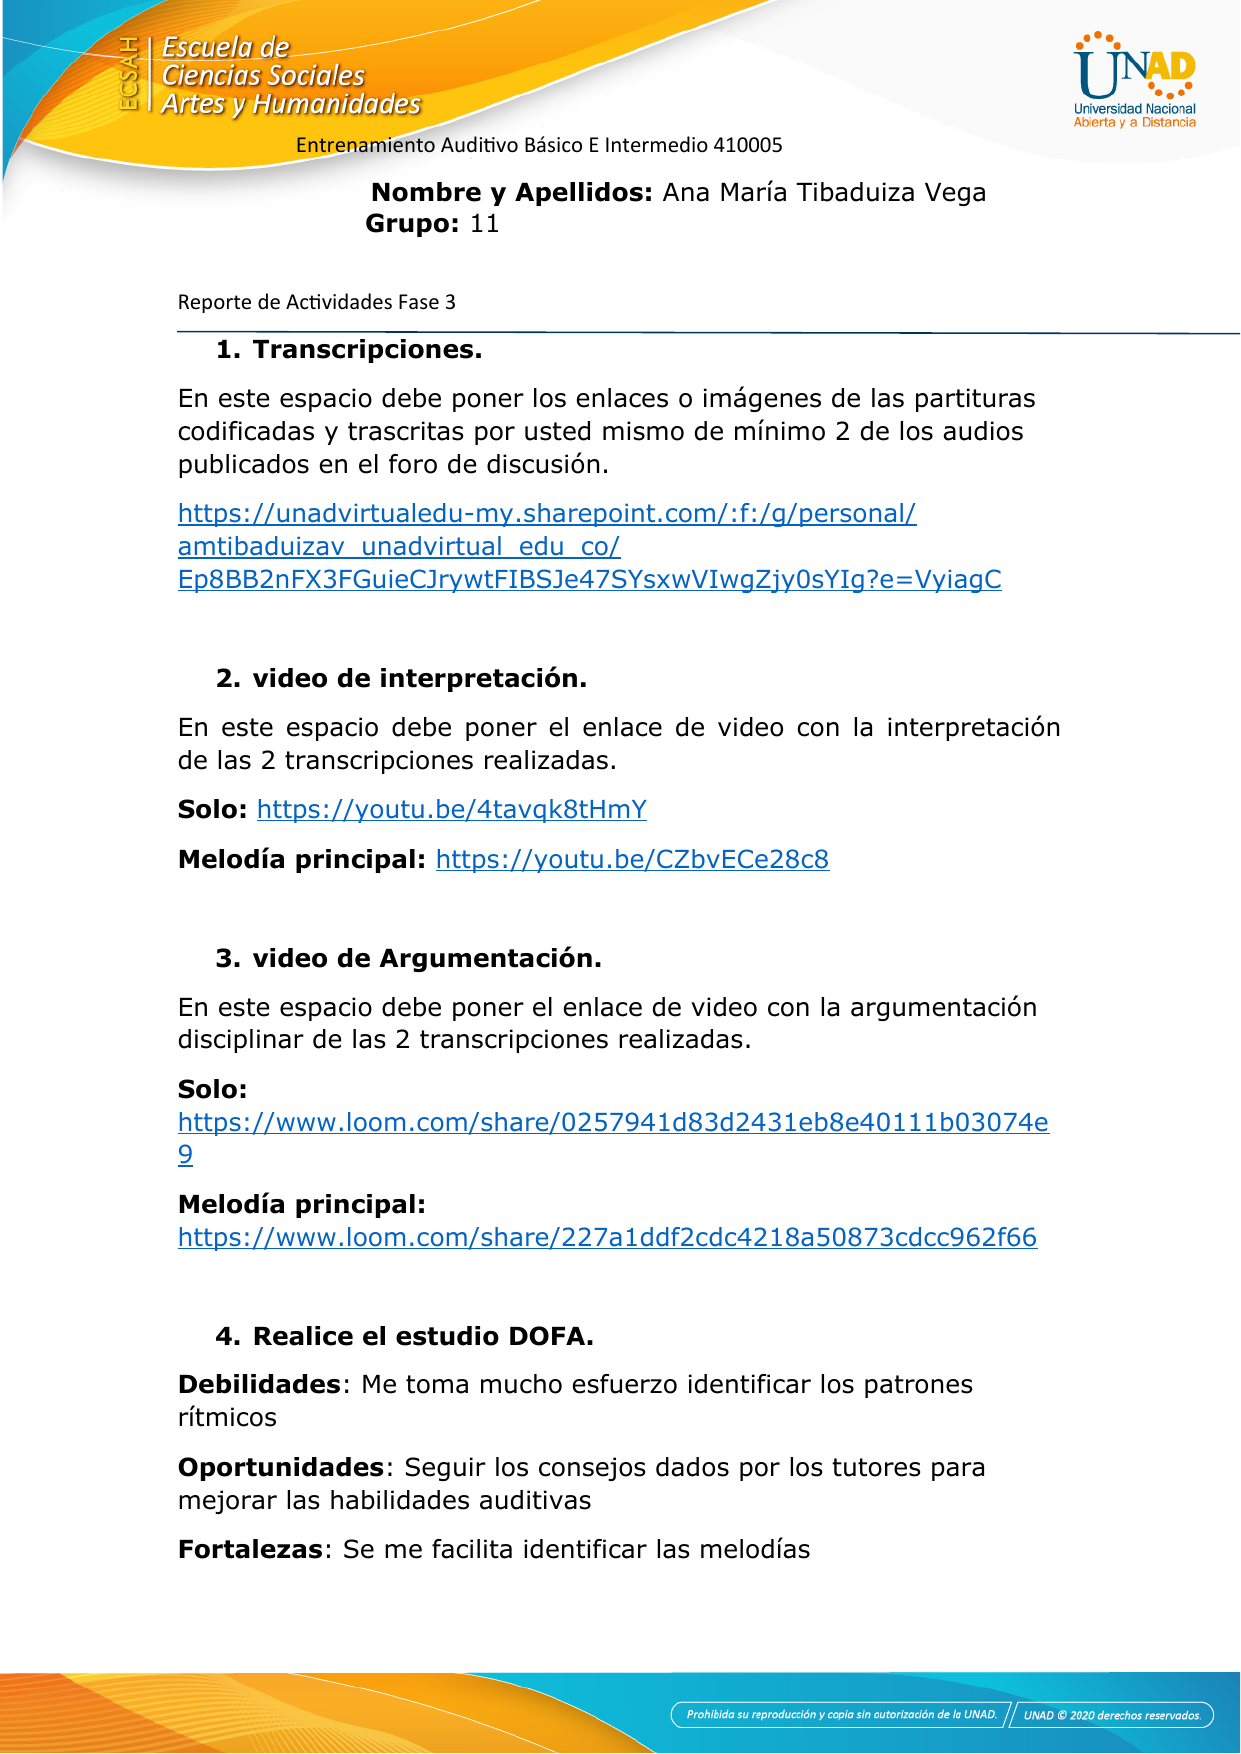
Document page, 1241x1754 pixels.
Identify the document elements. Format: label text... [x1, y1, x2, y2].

picture [0, 1623, 1241, 1753]
text Fortalezas: Se me facilita identificar las melodías [177, 1533, 1063, 1564]
text Melodía principal: https://youtu.be/CZbvECe28c8 [177, 843, 1063, 873]
text En este espacio debe poner los enlaces o imágenes de las partituras codificadas y trascritas por usted mismo de mínimo 2 de los audios publicados en el foro de discusión. [177, 383, 1063, 479]
text Melodía principal: https://www.loom.com/share/227a1ddf2cdc4218a50873cdcc962f66 [177, 1188, 1063, 1251]
text En este espacio debe poner el enlace de video con la interpretación de las 2 transcripciones realizadas. [177, 711, 1063, 774]
picture [2, 0, 1241, 222]
text https://unadvirtualedu-my.sharepoint.com/:f:/g/personal/amtibaduizav_unadvirtual_edu_co/Ep8BB2nFX3FGuieCJrywtFIBSJe47SYsxwVIwgZjy0sYIg?e=VyiagC [177, 498, 1063, 594]
list video de Argumentación. [215, 942, 1063, 972]
list Realice el estudio DOFA. [215, 1320, 1063, 1350]
text En este espacio debe poner el enlace de video con la argumentación disciplinar de las 2 transcripciones realizadas. [177, 991, 1063, 1054]
list video de interpretación. [215, 662, 1063, 693]
text Debilidades: Me toma mucho esfuerzo identificar los patrones rítmicos [177, 1369, 1063, 1432]
list Transcripciones. [215, 334, 1063, 364]
text Solo: https://youtu.be/4tavqk8tHmY [177, 793, 1063, 824]
text Oportunidades: Seguir los consejos dados por los tutores para mejorar las habilidades auditivas [177, 1451, 1063, 1514]
text Solo: https://www.loom.com/share/0257941d83d2431eb8e40111b03074e9 [177, 1073, 1063, 1169]
